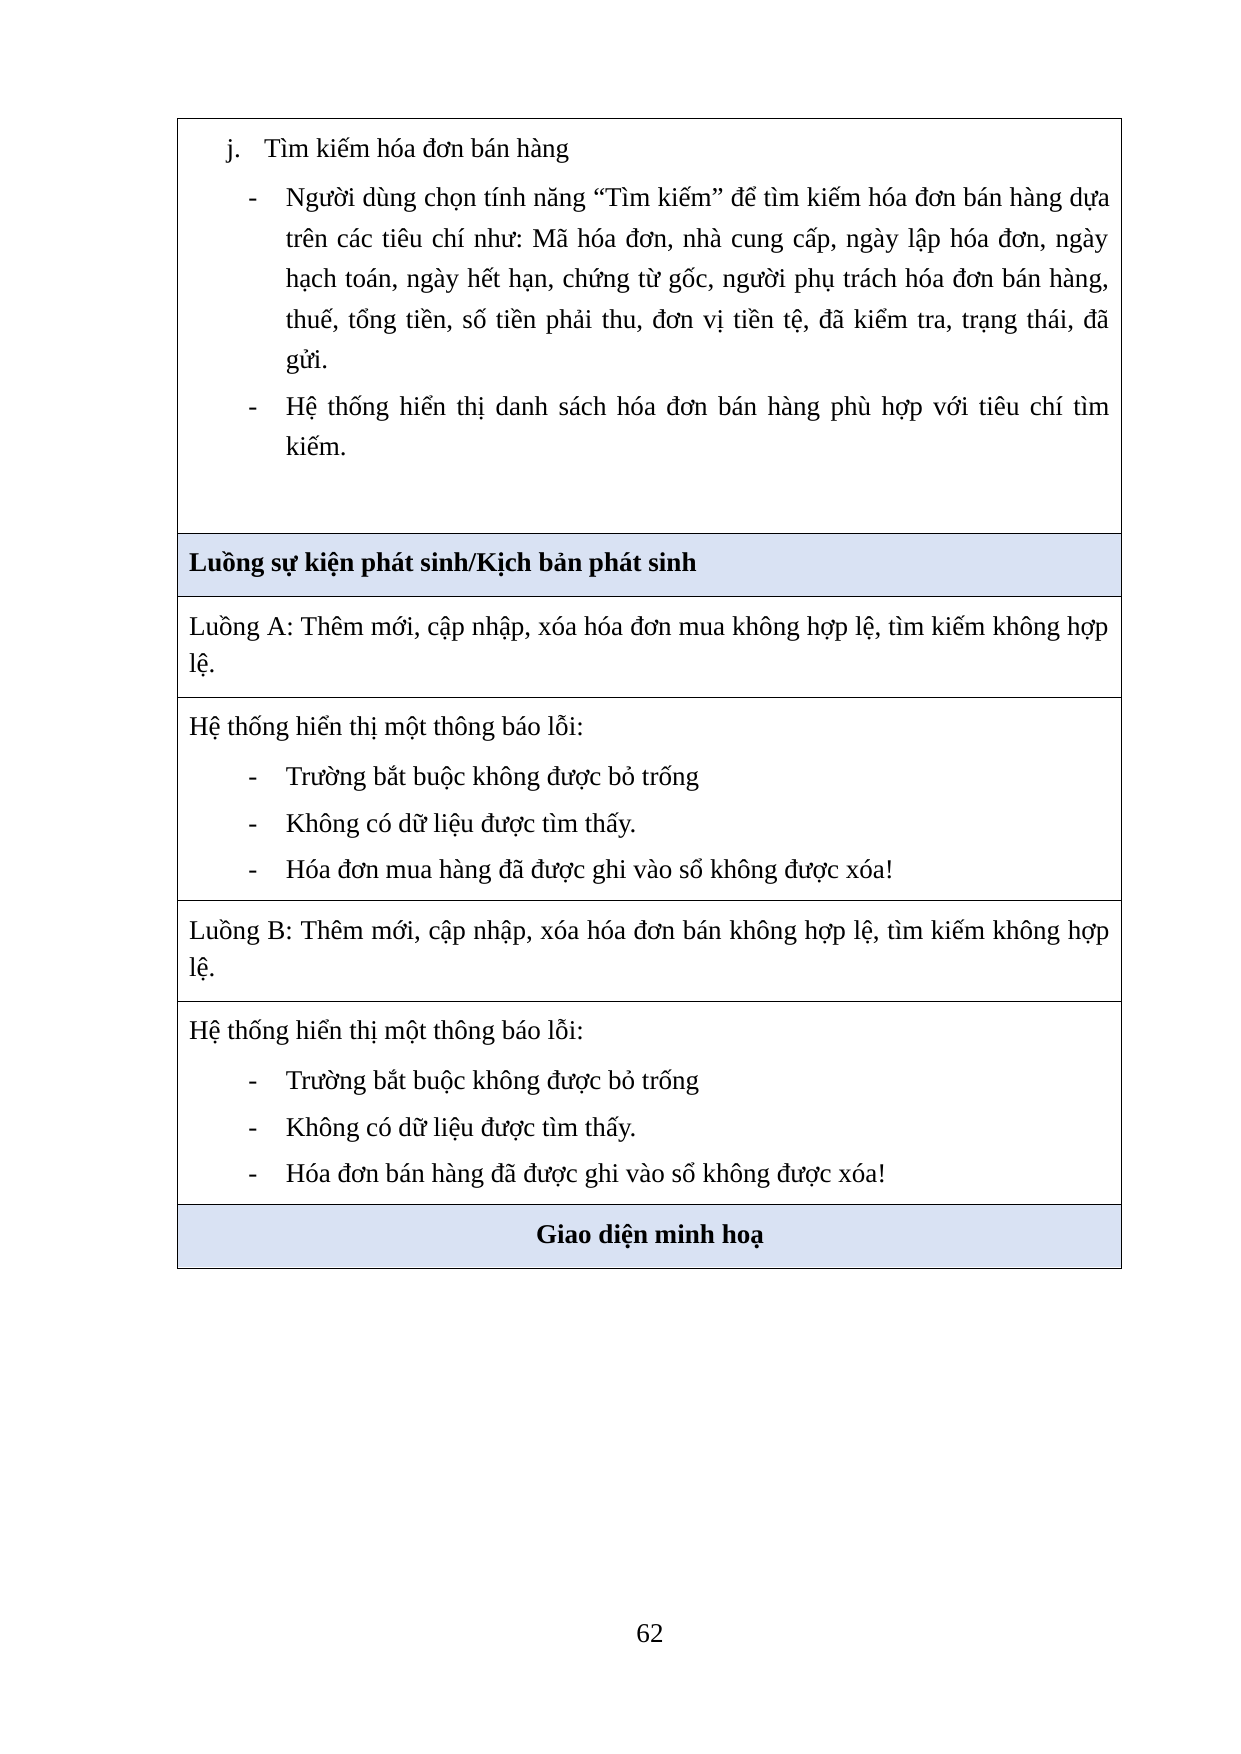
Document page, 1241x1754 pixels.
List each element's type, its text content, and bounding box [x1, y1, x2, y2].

table_cell Luồng A: Thêm mới, cập nhập, xóa hóa đơn mua không hợp lệ, tìm kiếm không hợp lệ. [178, 597, 1121, 697]
table_cell Hệ thống hiển thị một thông báo lỗi: Trường bắt buộc không được bỏ trống Không có dữ liệu được tìm thấy. Hóa đơn mua hàng đã được ghi vào sổ không được xóa! [178, 698, 1121, 900]
table_cell Hệ thống hiển thị một thông báo lỗi: Trường bắt buộc không được bỏ trống Không có dữ liệu được tìm thấy. Hóa đơn bán hàng đã được ghi vào sổ không được xóa! [178, 1002, 1121, 1204]
table_cell Luồng B: Thêm mới, cập nhập, xóa hóa đơn bán không hợp lệ, tìm kiếm không hợp lệ. [178, 901, 1121, 1001]
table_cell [178, 119, 1121, 533]
table_cell Luồng sự kiện phát sinh/Kịch bản phát sinh [178, 534, 1121, 596]
table_cell Giao diện minh hoạ [178, 1205, 1121, 1267]
